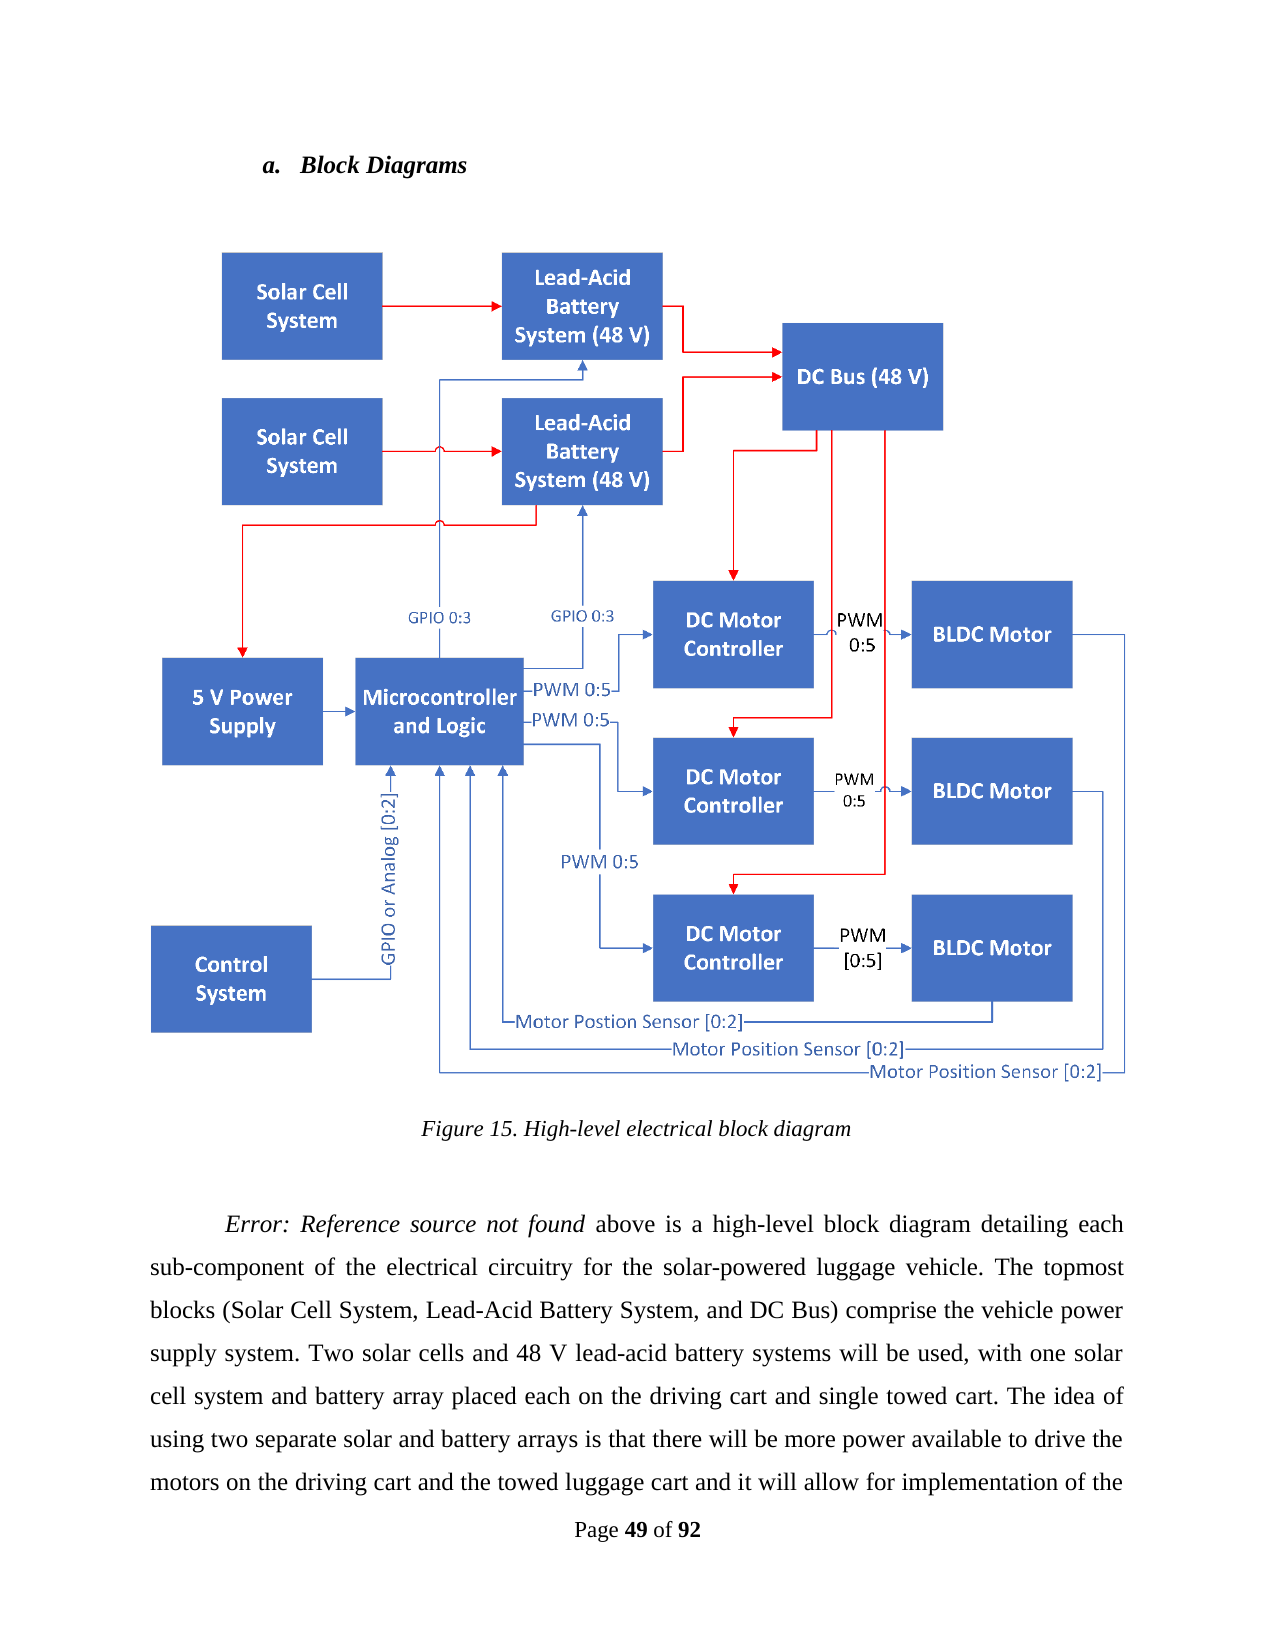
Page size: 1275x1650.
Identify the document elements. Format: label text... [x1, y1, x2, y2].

picture [150, 252, 1125, 1094]
text Figure 15. High-level electrical block diagram [150, 1114, 1125, 1141]
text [150, 1209, 1125, 1496]
subtitle Block Diagrams [262, 150, 1125, 179]
